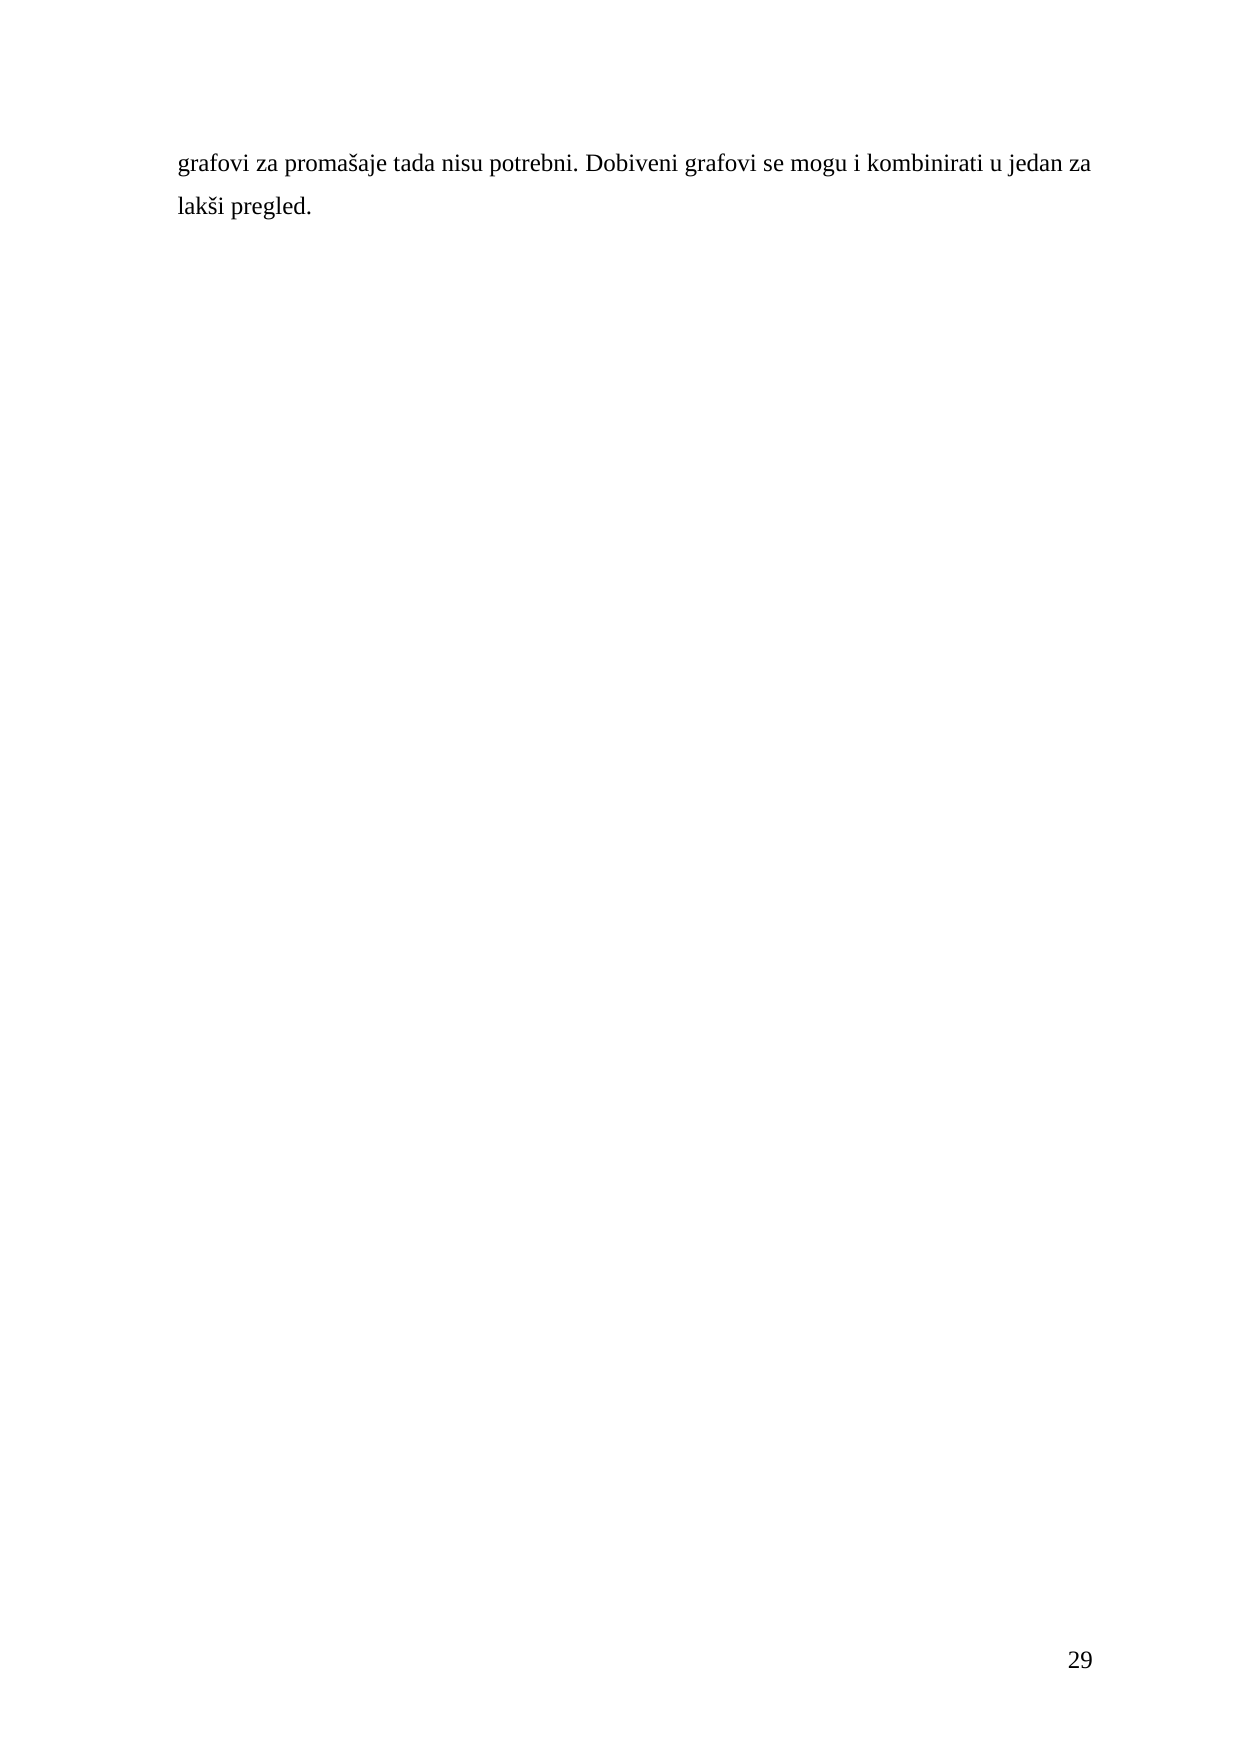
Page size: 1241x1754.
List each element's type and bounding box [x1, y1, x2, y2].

text [177, 148, 1092, 219]
